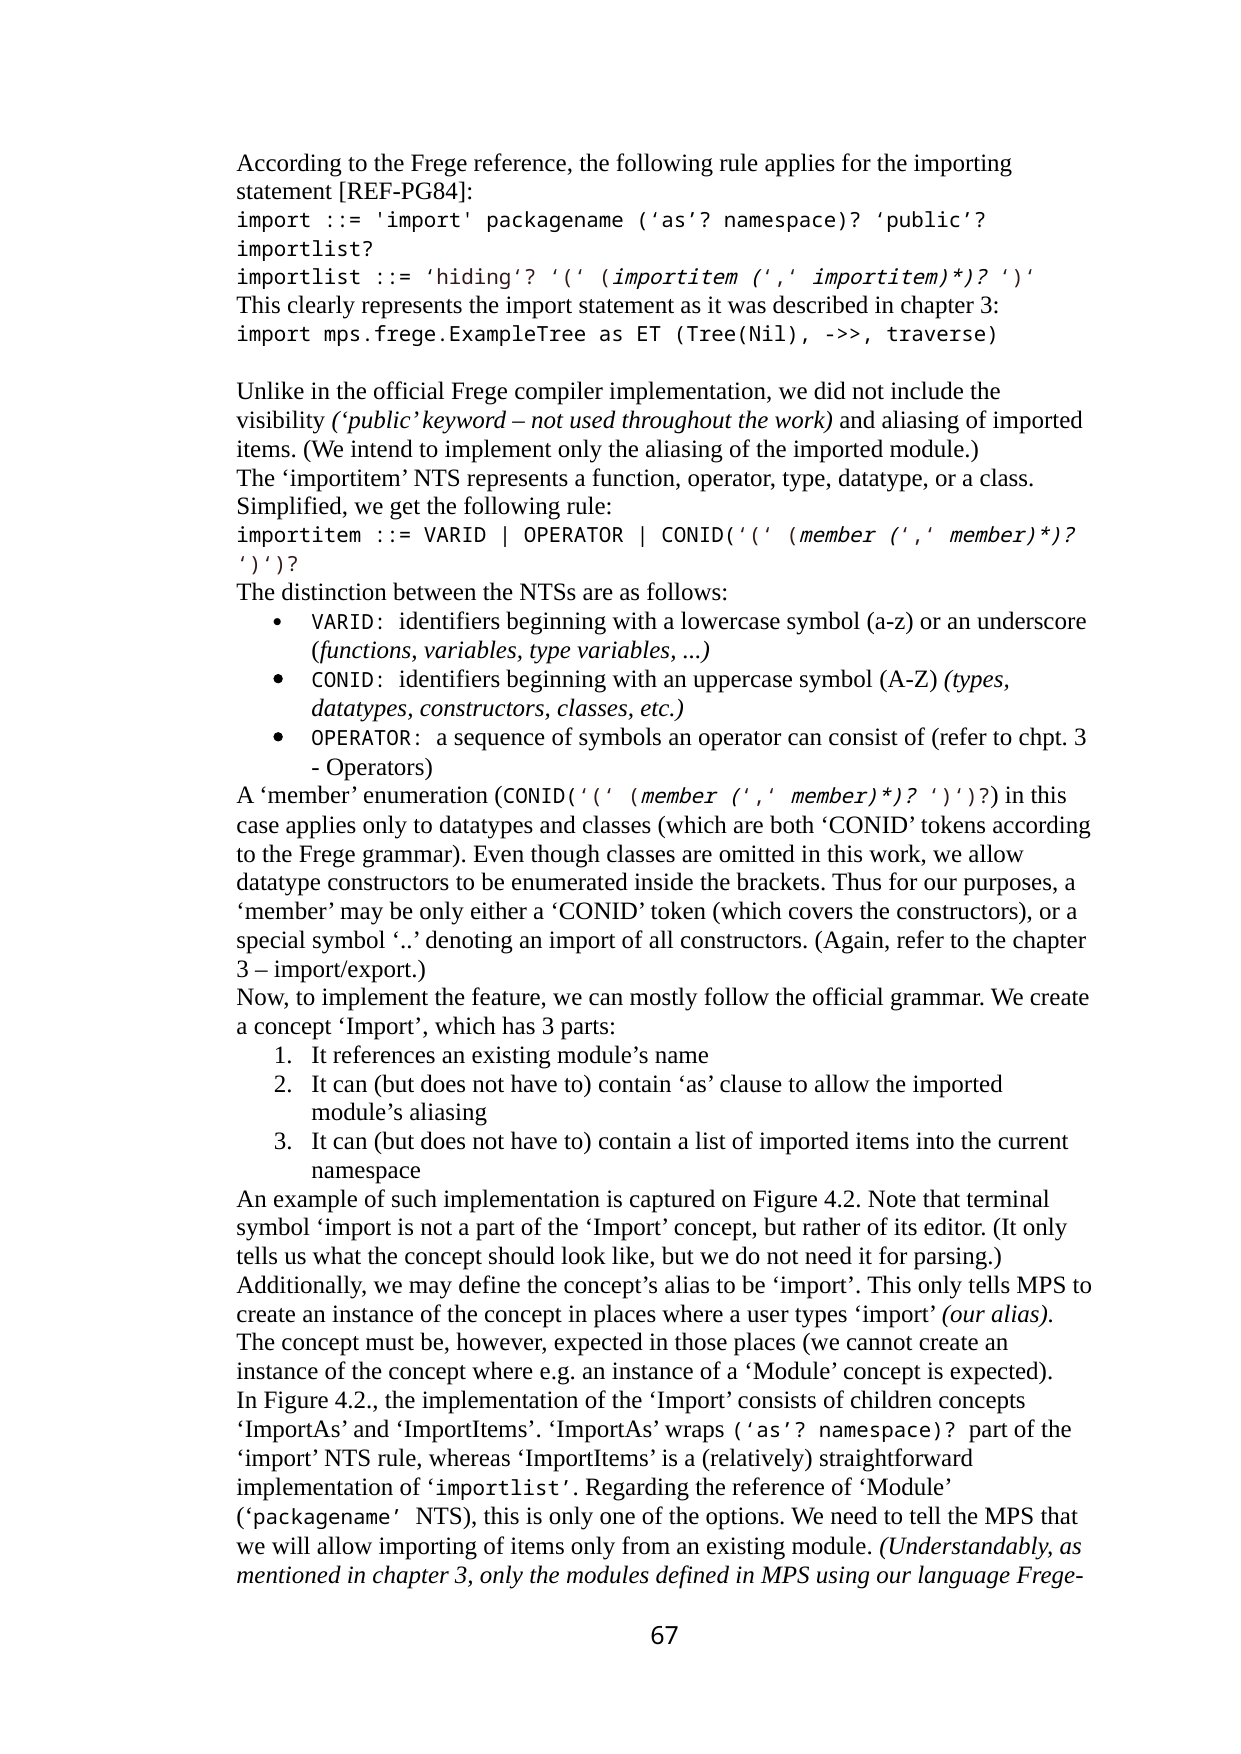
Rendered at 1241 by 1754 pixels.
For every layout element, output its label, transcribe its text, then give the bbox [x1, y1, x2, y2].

list OPERATOR: a sequence of symbols an operator can consist of (refer to chpt. 3 - Operators) [274, 722, 1092, 781]
text According to the Frege reference, the following rule applies for the importing statement [REF-PG84]: [236, 148, 1092, 205]
text importlist ::= ‘hiding‘? ‘(‘ (importitem (‘,‘ importitem)*)? ‘)‘ [236, 262, 1092, 291]
text import ::= 'import' packagename (‘as’? namespace)? ‘public’? importlist? [236, 205, 1092, 262]
text The ‘importitem’ NTS represents a function, operator, type, datatype, or a class. Simplified, we get the following rule: [236, 463, 1092, 520]
text An example of such implementation is captured on Figure 4.2. Note that terminal symbol ‘import is not a part of the ‘Import’ concept, but rather of its editor. (It only tells us what the concept should look like, but we do not need it for parsing.) Additionally, we may define the concept’s alias to be ‘import’. This only tells MPS to create an instance of the concept in places where a user types ‘import’ (our alias). The concept must be, however, expected in those places (we cannot create an instance of the concept where e.g. an instance of a ‘Module’ concept is expected). [236, 1184, 1092, 1385]
text The distinction between the NTSs are as follows: [236, 577, 1092, 606]
list VARID: identifiers beginning with a lowercase symbol (a-z) or an underscore (functions, variables, type variables, ...) [274, 606, 1092, 664]
text Now, to implement the feature, we can mostly follow the official grammar. We create a concept ‘Import’, which has 3 parts: [236, 982, 1092, 1040]
text A ‘member’ enumeration (CONID(‘(‘ (member (‘,‘ member)*)? ‘)‘)?) in this case applies only to datatypes and classes (which are both ‘CONID’ tokens according to the Frege grammar). Even though classes are omitted in this work, we allow datatype constructors to be enumerated inside the brackets. Thus for our purposes, a ‘member’ may be only either a ‘CONID’ token (which covers the constructors), or a special symbol ‘..’ denoting an import of all constructors. (Again, refer to the chapter 3 – import/export.) [236, 781, 1092, 982]
list It references an existing module’s name [274, 1040, 1092, 1069]
list It can (but does not have to) contain a list of imported items into the current namespace [274, 1126, 1092, 1184]
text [236, 1385, 1092, 1588]
text Unlike in the official Frege compiler implementation, we did not include the visibility (‘public’ keyword – not used throughout the work) and aliasing of imported items. (We intend to implement only the aliasing of the imported module.) [236, 376, 1092, 463]
text import mps.frege.ExampleTree as ET (Tree(Nil), ->>, traverse) [236, 319, 1092, 348]
text importitem ::= VARID | OPERATOR | CONID(‘(‘ (member (‘,‘ member)*)? ‘)‘)? [236, 520, 1092, 577]
list It can (but does not have to) contain ‘as’ clause to allow the imported module’s aliasing [274, 1069, 1092, 1126]
list CONID: identifiers beginning with an uppercase symbol (A-Z) (types, datatypes, constructors, classes, etc.) [274, 664, 1092, 722]
text This clearly represents the import statement as it was described in chapter 3: [236, 291, 1092, 319]
